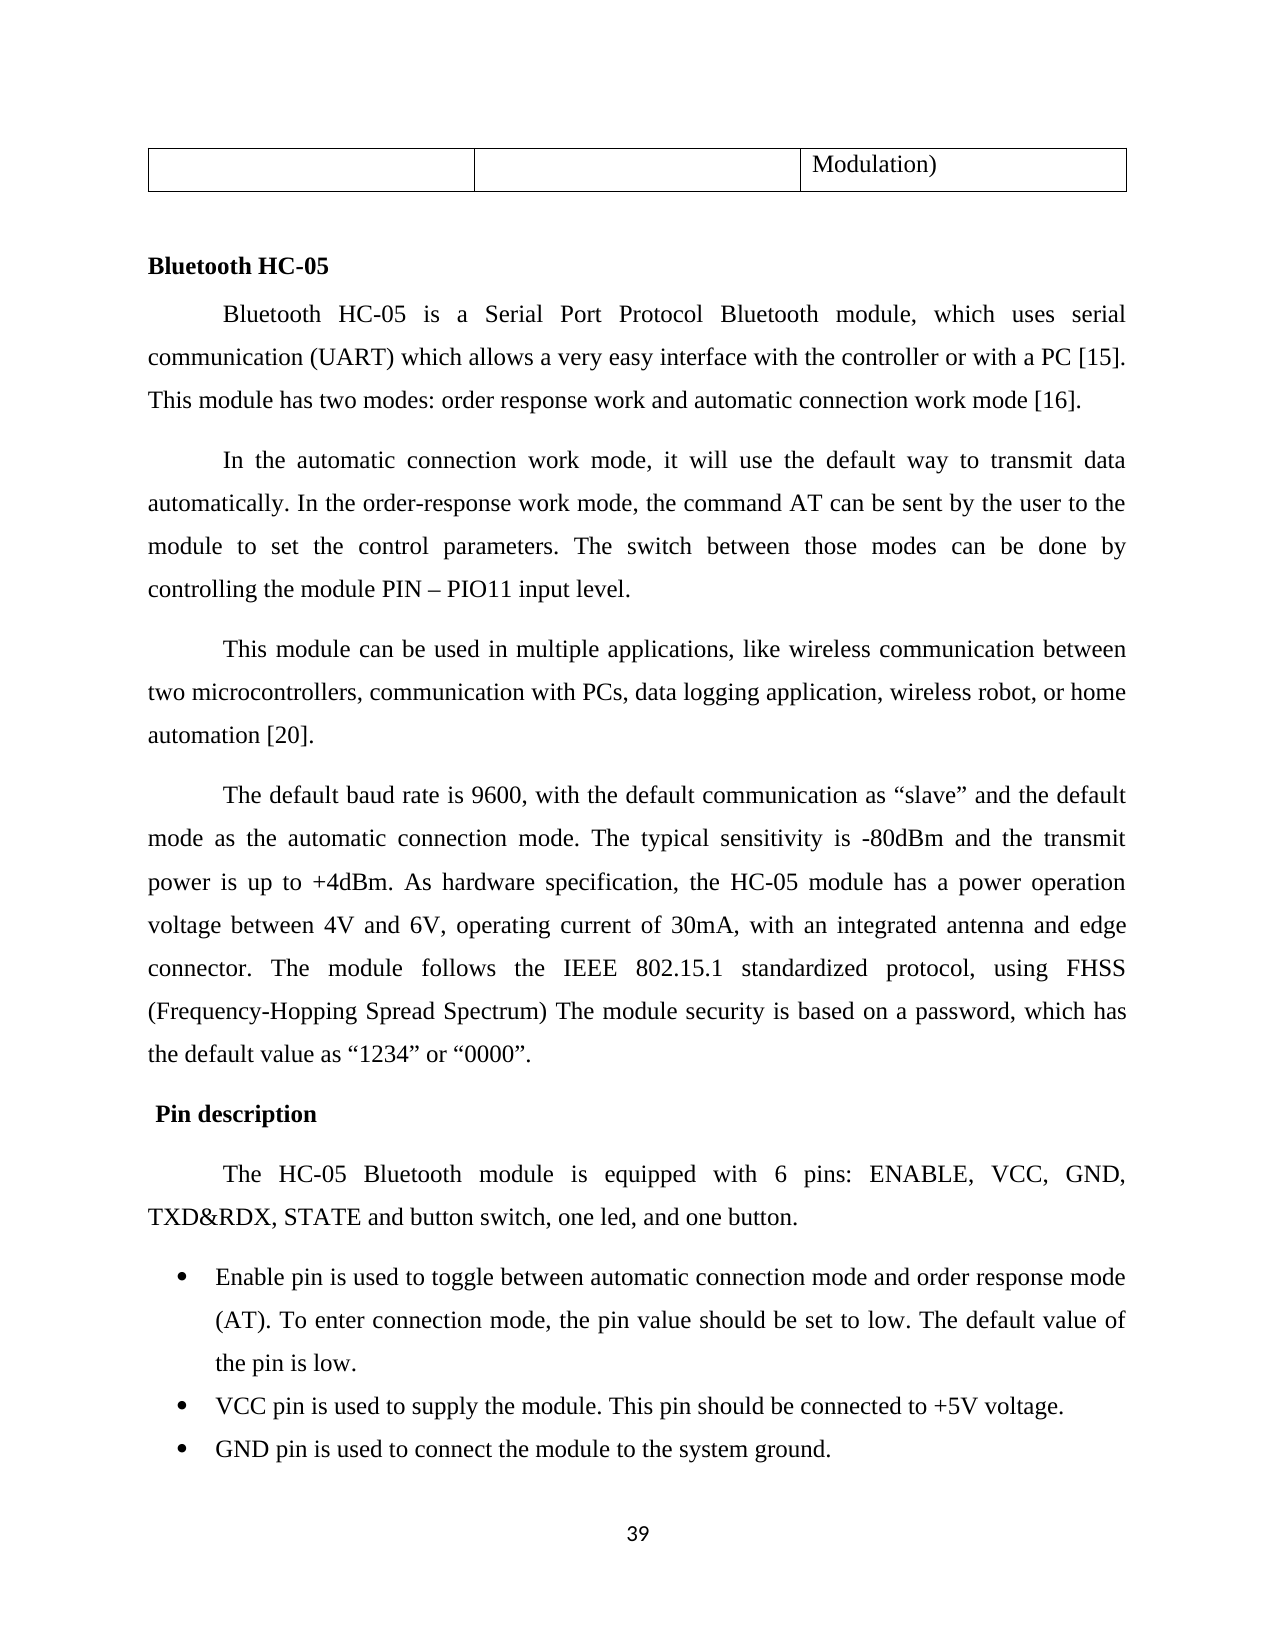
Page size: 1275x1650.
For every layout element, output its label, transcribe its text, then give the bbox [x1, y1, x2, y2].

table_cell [801, 149, 1126, 191]
text The default baud rate is 9600, with the default communication as “slave” and the default mode as the automatic connection mode. The typical sensitivity is -80dBm and the transmit power is up to +4dBm. As hardware specification, the HC-05 module has a power operation voltage between 4V and 6V, operating current of 30mA, with an integrated antenna and edge connector. The module follows the IEEE 802.15.1 standardized protocol, using FHSS (Frequency-Hopping Spread Spectrum) The module security is based on a password, which has the default value as “1234” or “0000”. [148, 780, 1127, 1068]
text Pin description [118, 1099, 1127, 1128]
text In the automatic connection work mode, it will use the default way to transmit data automatically. In the order-response work mode, the command AT can be sent by the user to the module to set the control parameters. The switch between those modes can be done by controlling the module PIN – PIO11 input level. [148, 445, 1127, 603]
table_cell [475, 149, 800, 191]
list VCC pin is used to supply the module. This pin should be connected to +5V voltage. [178, 1391, 1127, 1420]
list Enable pin is used to toggle between automatic connection mode and order response mode (AT). To enter connection mode, the pin value should be set to low. The default value of the pin is low. [178, 1262, 1127, 1377]
list GND pin is used to connect the module to the system ground. [178, 1434, 1127, 1463]
text Bluetooth HC-05 [148, 251, 1127, 280]
text The HC-05 Bluetooth module is equipped with 6 pins: ENABLE, VCC, GND, TXD&RDX, STATE and button switch, one led, and one button. [148, 1159, 1127, 1231]
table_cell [149, 149, 474, 191]
text Bluetooth HC-05 is a Serial Port Protocol Bluetooth module, which uses serial communication (UART) which allows a very easy interface with the controller or with a PC [15]. This module has two modes: order response work and automatic connection work mode [16]. [148, 299, 1127, 414]
text This module can be used in multiple applications, like wireless communication between two microcontrollers, communication with PCs, data logging application, wireless robot, or home automation [20]. [148, 634, 1127, 749]
